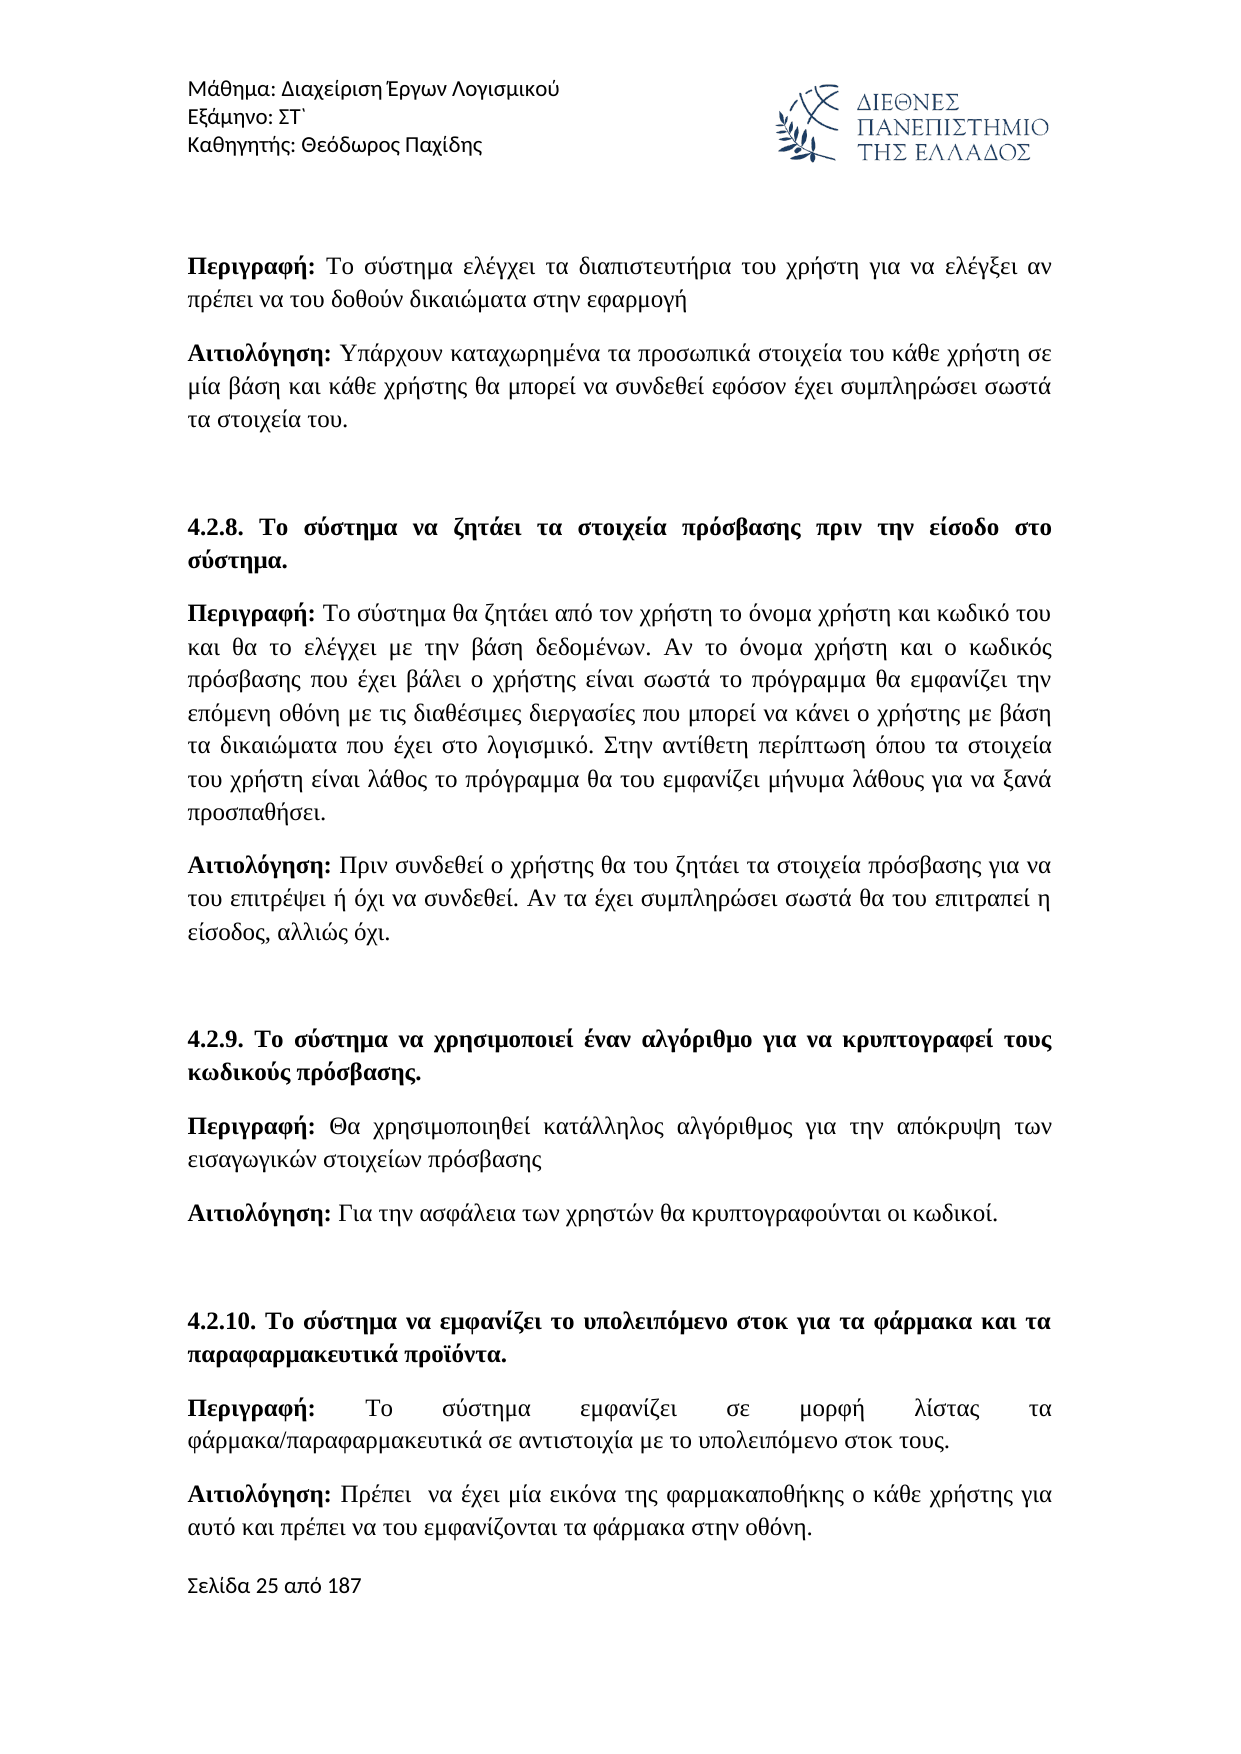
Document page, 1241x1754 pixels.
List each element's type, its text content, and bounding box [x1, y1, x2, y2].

text Περιγραφή: Το σύστημα εμφανίζει σε μορφή λίστας τα φάρμακα/παραφαρμακευτικά σε αντιστοιχία με το υπολειπόμενο στοκ τους. [187, 1393, 1053, 1454]
text Περιγραφή: Το σύστημα ελέγχει τα διαπιστευτήρια του χρήστη για να ελέγξει αν πρέπει να του δοθούν δικαιώματα στην εφαρμογή [187, 251, 1053, 313]
text Αιτιολόγηση: Πρέπει να έχει μία εικόνα της φαρμακαποθήκης ο κάθε χρήστης για αυτό και πρέπει να του εμφανίζονται τα φάρμακα στην οθόνη. [187, 1479, 1053, 1541]
text Αιτιολόγηση: Για την ασφάλεια των χρηστών θα κρυπτογραφούνται οι κωδικοί. [187, 1198, 1053, 1227]
text 4.2.10. Το σύστημα να εμφανίζει το υπολειπόμενο στοκ για τα φάρμακα και τα παραφαρμακευτικά προϊόντα. [187, 1306, 1053, 1367]
text Περιγραφή: Το σύστημα θα ζητάει από τον χρήστη το όνομα χρήστη και κωδικό του και θα το ελέγχει με την βάση δεδομένων. Αν το όνομα χρήστη και ο κωδικός πρόσβασης που έχει βάλει ο χρήστης είναι σωστά το πρόγραμμα θα εμφανίζει την επόμενη οθόνη με τις διαθέσιμες διεργασίες που μπορεί να κάνει ο χρήστης με βάση τα δικαιώματα που έχει στο λογισμικό. Στην αντίθετη περίπτωση όπου τα στοιχεία του χρήστη είναι λάθος το πρόγραμμα θα του εμφανίζει μήνυμα λάθους για να ξανά προσπαθήσει. [187, 598, 1053, 825]
text 4.2.8. Το σύστημα να ζητάει τα στοιχεία πρόσβασης πριν την είσοδο στο σύστημα. [187, 512, 1053, 573]
text Περιγραφή: Θα χρησιμοποιηθεί κατάλληλος αλγόριθμος για την απόκρυψη των εισαγωγικών στοιχείων πρόσβασης [187, 1111, 1053, 1173]
text Αιτιολόγηση: Πριν συνδεθεί ο χρήστης θα του ζητάει τα στοιχεία πρόσβασης για να του επιτρέψει ή όχι να συνδεθεί. Αν τα έχει συμπληρώσει σωστά θα του επιτραπεί η είσοδος, αλλιώς όχι. [187, 851, 1053, 945]
picture [752, 73, 1073, 174]
text Αιτιολόγηση: Υπάρχουν καταχωρημένα τα προσωπικά στοιχεία του κάθε χρήστη σε μία βάση και κάθε χρήστης θα μπορεί να συνδεθεί εφόσον έχει συμπληρώσει σωστά τα στοιχεία του. [187, 338, 1053, 433]
text 4.2.9. Το σύστημα να χρησιμοποιεί έναν αλγόριθμο για να κρυπτογραφεί τους κωδικούς πρόσβασης. [187, 1024, 1053, 1086]
